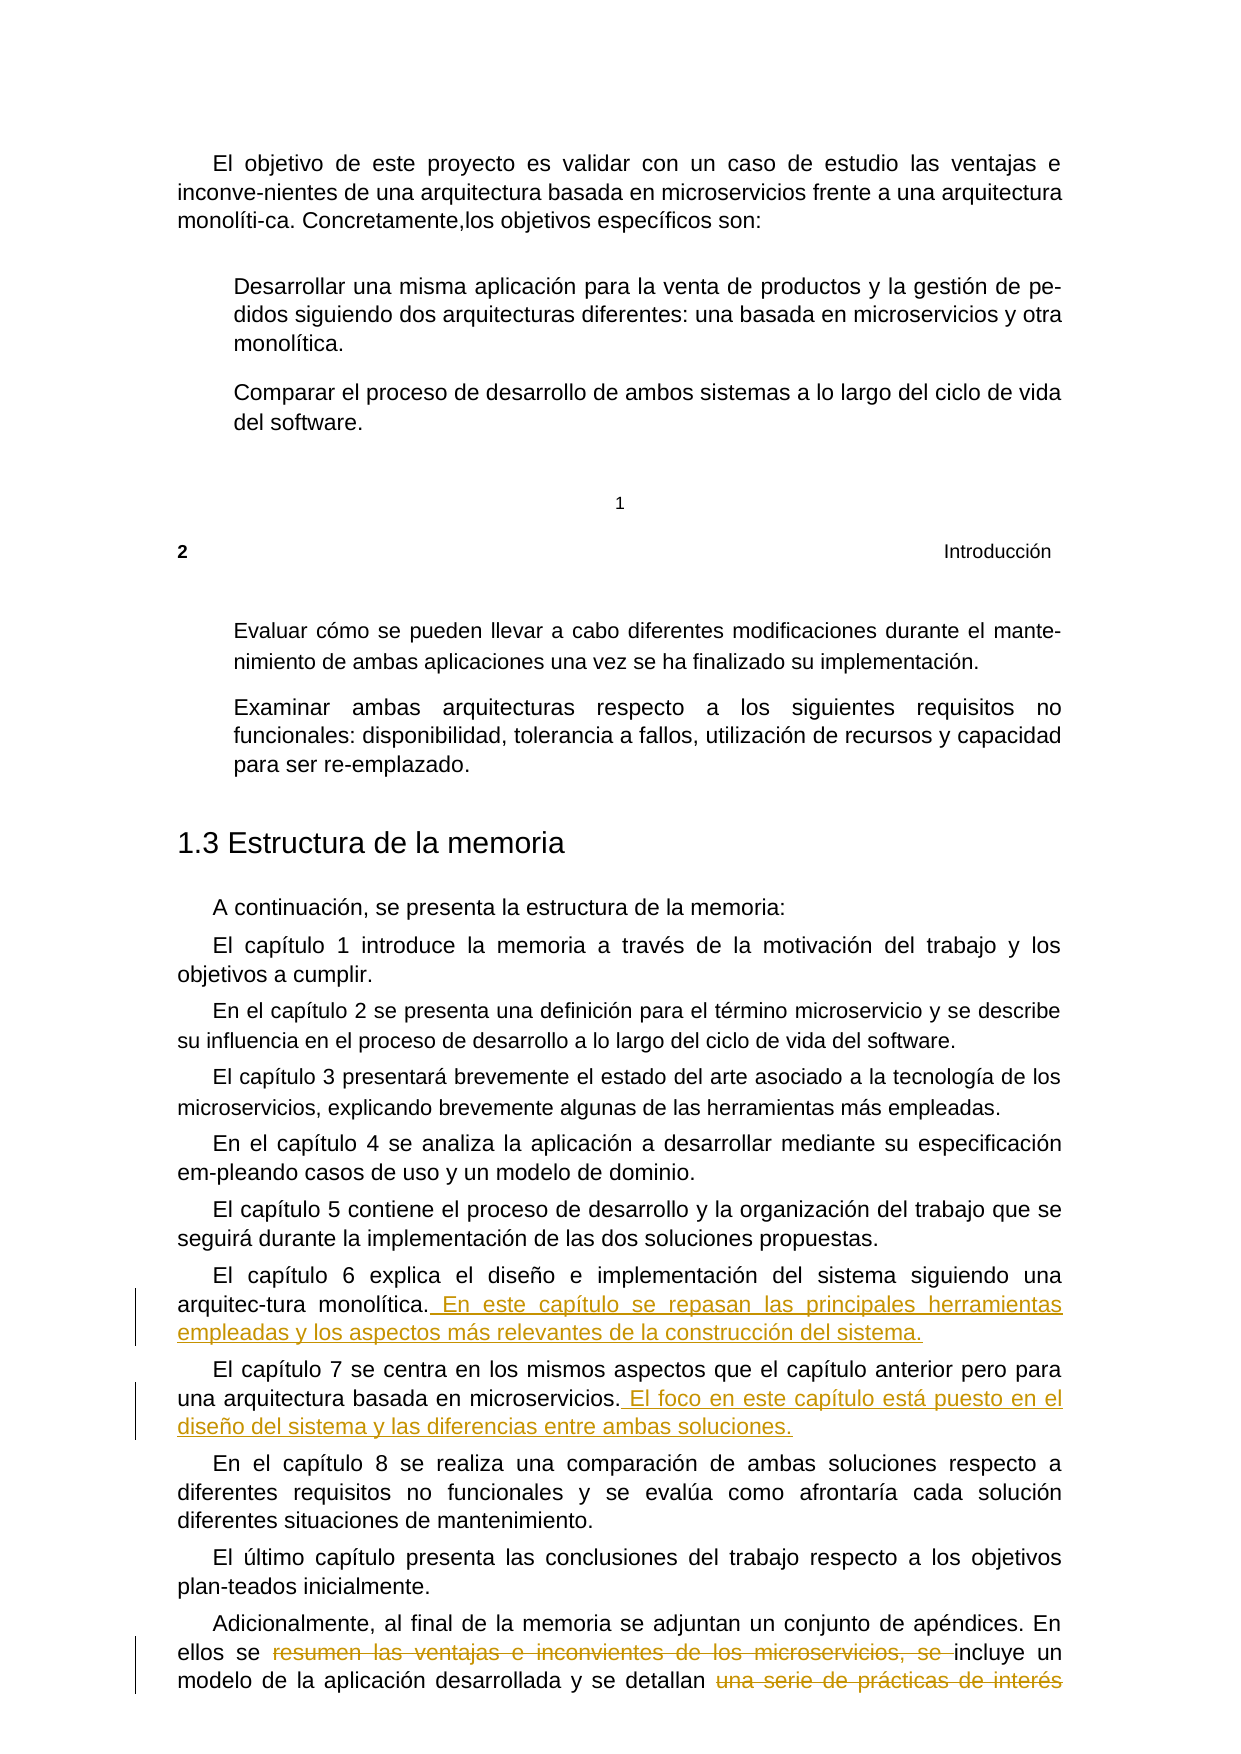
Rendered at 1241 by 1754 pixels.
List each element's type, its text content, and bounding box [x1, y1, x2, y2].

text Desarrollar una misma aplicación para la venta de productos y la gestión de pe-didos siguiendo dos arquitecturas diferentes: una basada en microservicios y otra monolítica. [233, 273, 1062, 356]
text El capítulo 1 introduce la memoria a través de la motivación del trabajo y los objetivos a cumplir. [177, 932, 1062, 988]
text En el capítulo 4 se analiza la aplicación a desarrollar mediante su especificación em-pleando casos de uso y un modelo de dominio. [177, 1130, 1062, 1186]
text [177, 1610, 1062, 1694]
text A continuación, se presenta la estructura de la memoria: [212, 894, 1090, 920]
text El capítulo 6 explica el diseño e implementación del sistema siguiendo una arquitec-tura monolítica. [177, 1262, 1062, 1346]
text 2 Introducción [177, 539, 1090, 562]
text El capítulo 5 contiene el proceso de desarrollo y la organización del trabajo que se seguirá durante la implementación de las dos soluciones propuestas. [177, 1196, 1062, 1252]
text Evaluar cómo se pueden llevar a cabo diferentes modificaciones durante el mante-nimiento de ambas aplicaciones una vez se ha finalizado su implementación. [233, 618, 1062, 674]
text El último capítulo presenta las conclusiones del trabajo respecto a los objetivos plan-teados inicialmente. [177, 1544, 1062, 1600]
text El capítulo 7 se centra en los mismos aspectos que el capítulo anterior pero para una arquitectura basada en microservicios. [177, 1356, 1062, 1440]
text 1.3 Estructura de la memoria [177, 825, 1090, 860]
text En el capítulo 2 se presenta una definición para el término microservicio y se describe su influencia en el proceso de desarrollo a lo largo del ciclo de vida del software. [177, 998, 1062, 1054]
text 1 [150, 493, 1089, 513]
text Comparar el proceso de desarrollo de ambos sistemas a lo largo del ciclo de vida del software. [233, 379, 1062, 435]
text El capítulo 3 presentará brevemente el estado del arte asociado a la tecnología de los microservicios, explicando brevemente algunas de las herramientas más empleadas. [177, 1064, 1062, 1120]
text En el capítulo 8 se realiza una comparación de ambas soluciones respecto a diferentes requisitos no funcionales y se evalúa como afrontaría cada solución diferentes situaciones de mantenimiento. [177, 1450, 1062, 1534]
text Examinar ambas arquitecturas respecto a los siguientes requisitos no funcionales: disponibilidad, tolerancia a fallos, utilización de recursos y capacidad para ser re-emplazado. [233, 693, 1062, 777]
text El objetivo de este proyecto es validar con un caso de estudio las ventajas e inconve-nientes de una arquitectura basada en microservicios frente a una arquitectura monolíti-ca. Concretamente,los objetivos específicos son: [177, 150, 1062, 234]
